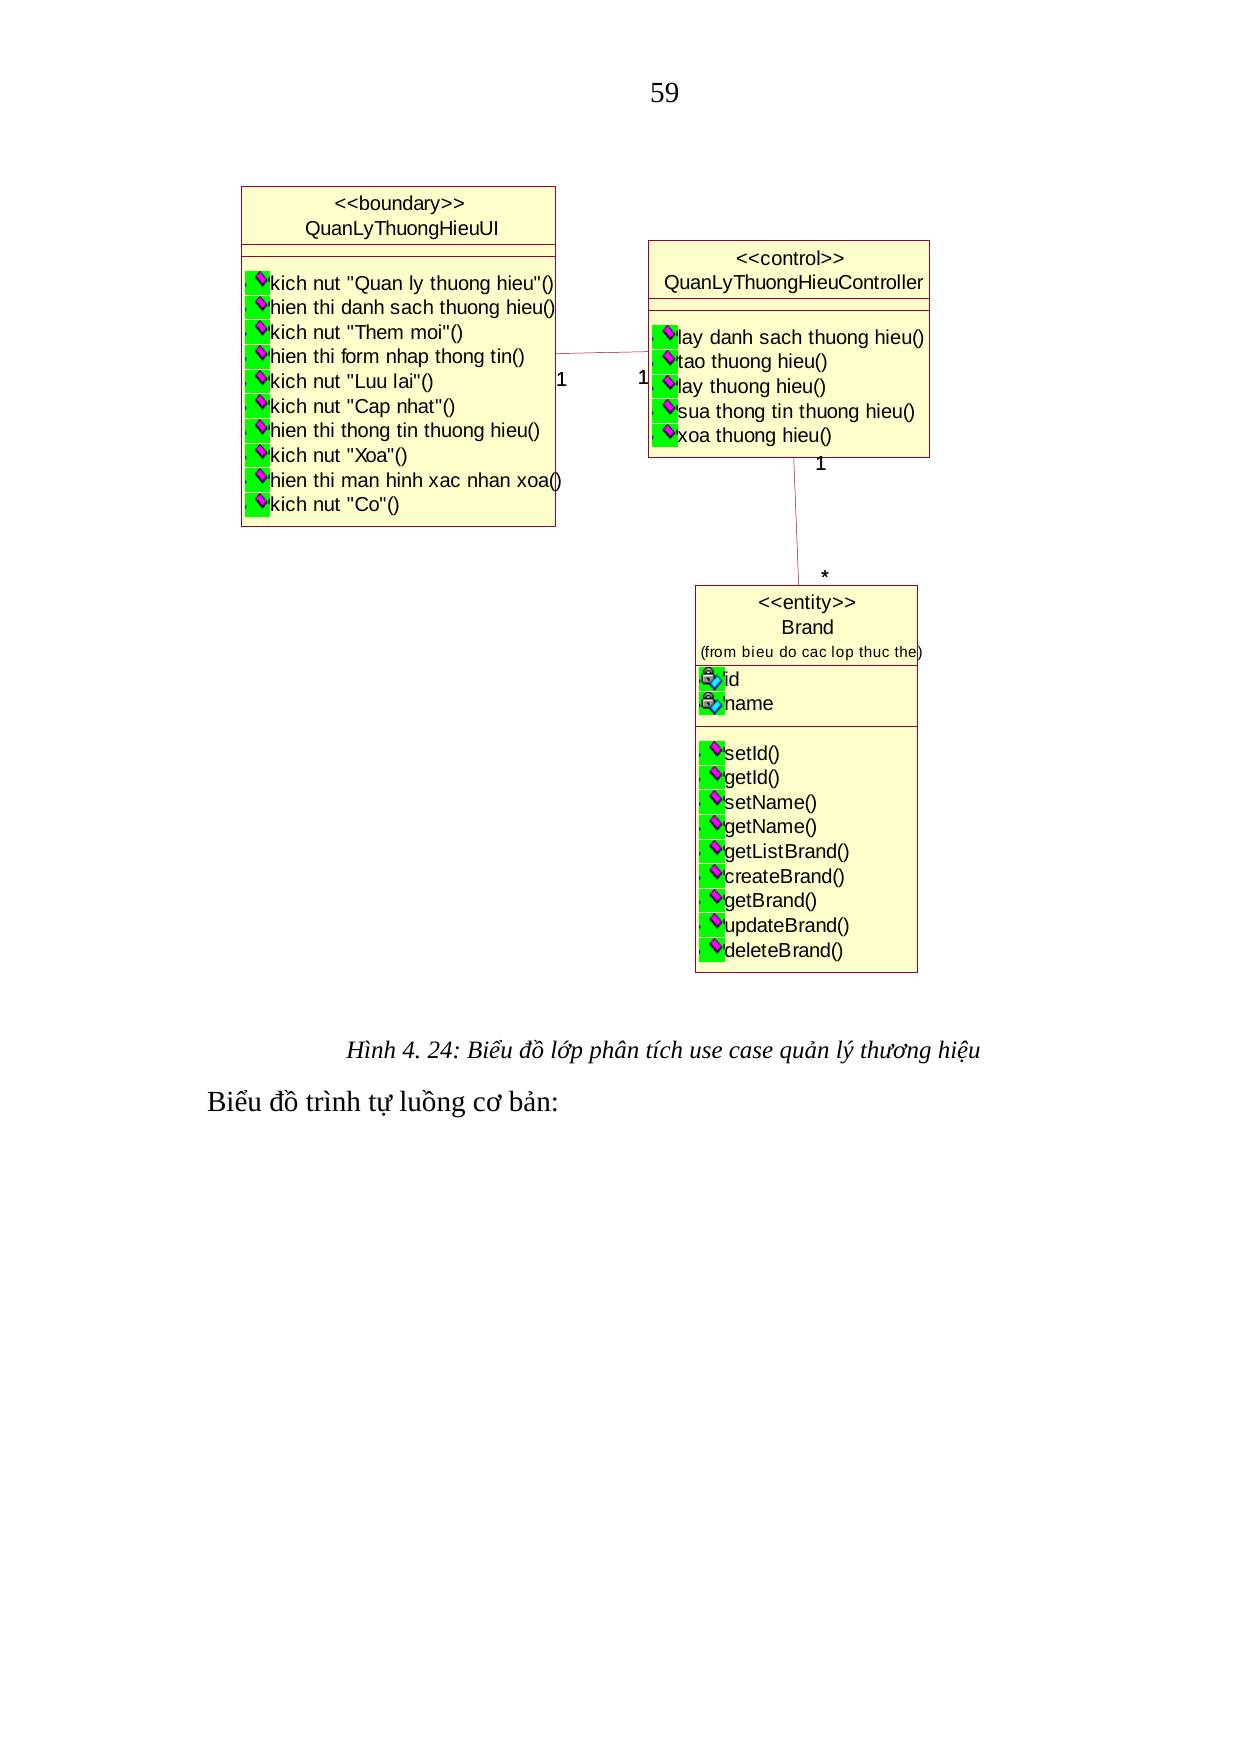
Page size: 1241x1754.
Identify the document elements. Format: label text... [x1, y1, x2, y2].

text Biểu đồ trình tự luồng cơ bản: [207, 1084, 1122, 1118]
